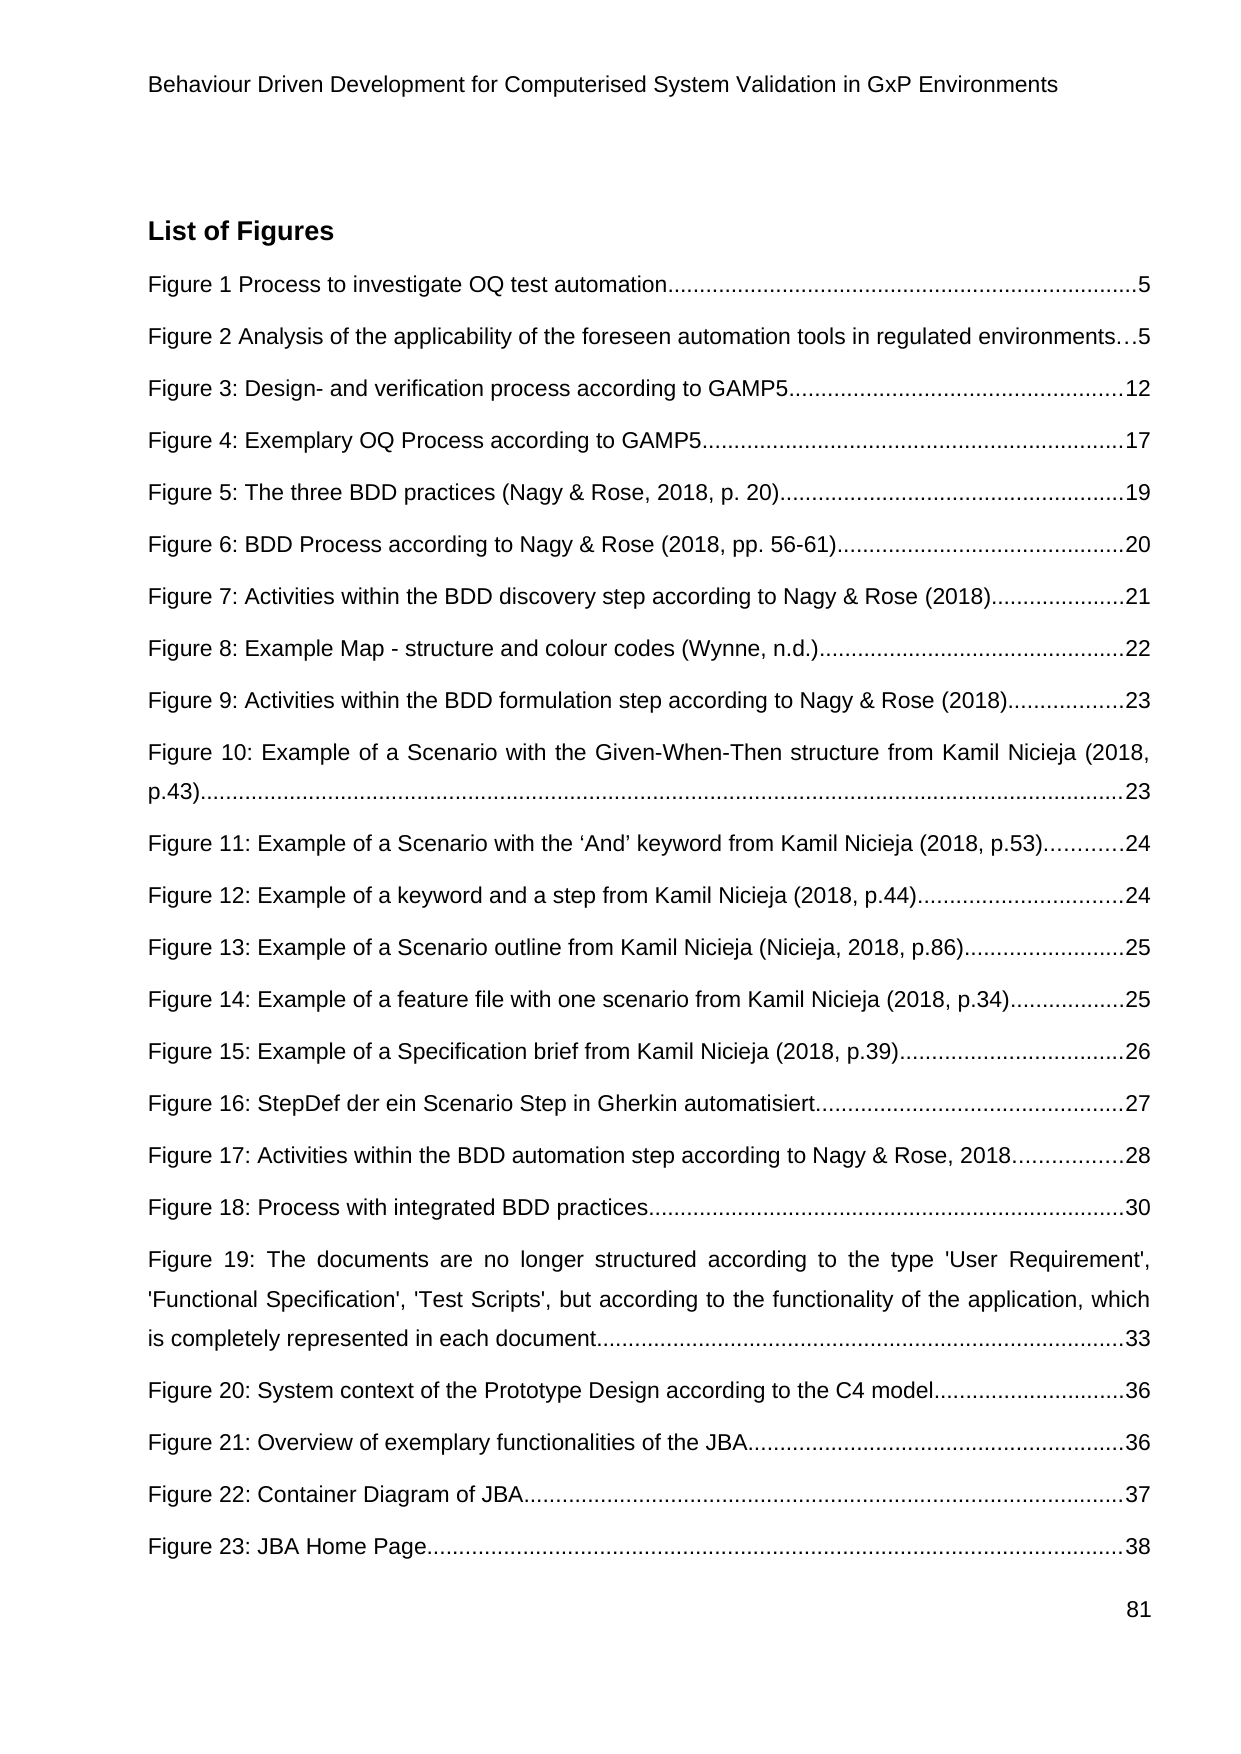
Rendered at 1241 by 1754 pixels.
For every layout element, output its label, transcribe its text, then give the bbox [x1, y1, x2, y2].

text Figure 7: Activities within the BDD discovery step according to Nagy & Rose (2018). 21 [148, 583, 1152, 609]
text Figure 10: Example of a Scenario with the Given-When-Then structure from Kamil Nicieja (2018, p.43) 23 [148, 739, 1152, 804]
text Figure 11: Example of a Scenario with the ‘And’ keyword from Kamil Nicieja (2018, p.53). 24 [148, 830, 1152, 857]
text Figure 19: The documents are no longer structured according to the type 'User Requirement', 'Functional Specification', 'Test Scripts', but according to the functionality of the application, which is completely represented in each document 33 [148, 1246, 1152, 1351]
text Figure 21: Overview of exemplary functionalities of the JBA 36 [148, 1429, 1152, 1455]
text Figure 12: Example of a keyword and a step from Kamil Nicieja (2018, p.44) 24 [148, 882, 1152, 908]
text Figure 6: BDD Process according to Nagy & Rose (2018, pp. 56-61) 20 [148, 531, 1152, 557]
text Figure 13: Example of a Scenario outline from Kamil Nicieja (Nicieja, 2018, p.86) 25 [148, 934, 1152, 961]
text Figure 23: JBA Home Page 38 [148, 1533, 1152, 1559]
subtitle List of Figures [148, 215, 1152, 246]
text Figure 4: Exemplary OQ Process according to GAMP5 17 [148, 427, 1152, 453]
text Figure 20: System context of the Prototype Design according to the C4 model 36 [148, 1377, 1152, 1403]
text Figure 8: Example Map - structure and colour codes (Wynne, n.d.) 22 [148, 635, 1152, 661]
text Figure 3: Design- and verification process according to GAMP5 12 [148, 375, 1152, 401]
text Figure 22: Container Diagram of JBA 37 [148, 1481, 1152, 1507]
text Figure 14: Example of a feature file with one scenario from Kamil Nicieja (2018, p.34) 25 [148, 986, 1152, 1012]
text Figure 15: Example of a Specification brief from Kamil Nicieja (2018, p.39) 26 [148, 1038, 1152, 1064]
text Figure 18: Process with integrated BDD practices 30 [148, 1194, 1152, 1220]
text Figure 9: Activities within the BDD formulation step according to Nagy & Rose (2018) 23 [148, 687, 1152, 713]
text Figure 1 Process to investigate OQ test automation 5 [148, 271, 1152, 297]
text Figure 16: StepDef der ein Scenario Step in Gherkin automatisiert 27 [148, 1090, 1152, 1116]
text Figure 5: The three BDD practices (Nagy & Rose, 2018, p. 20) 19 [148, 479, 1152, 505]
text Figure 2 Analysis of the applicability of the foreseen automation tools in regulated environments 5 [148, 323, 1152, 349]
text Figure 17: Activities within the BDD automation step according to Nagy & Rose, 2018 28 [148, 1142, 1152, 1168]
